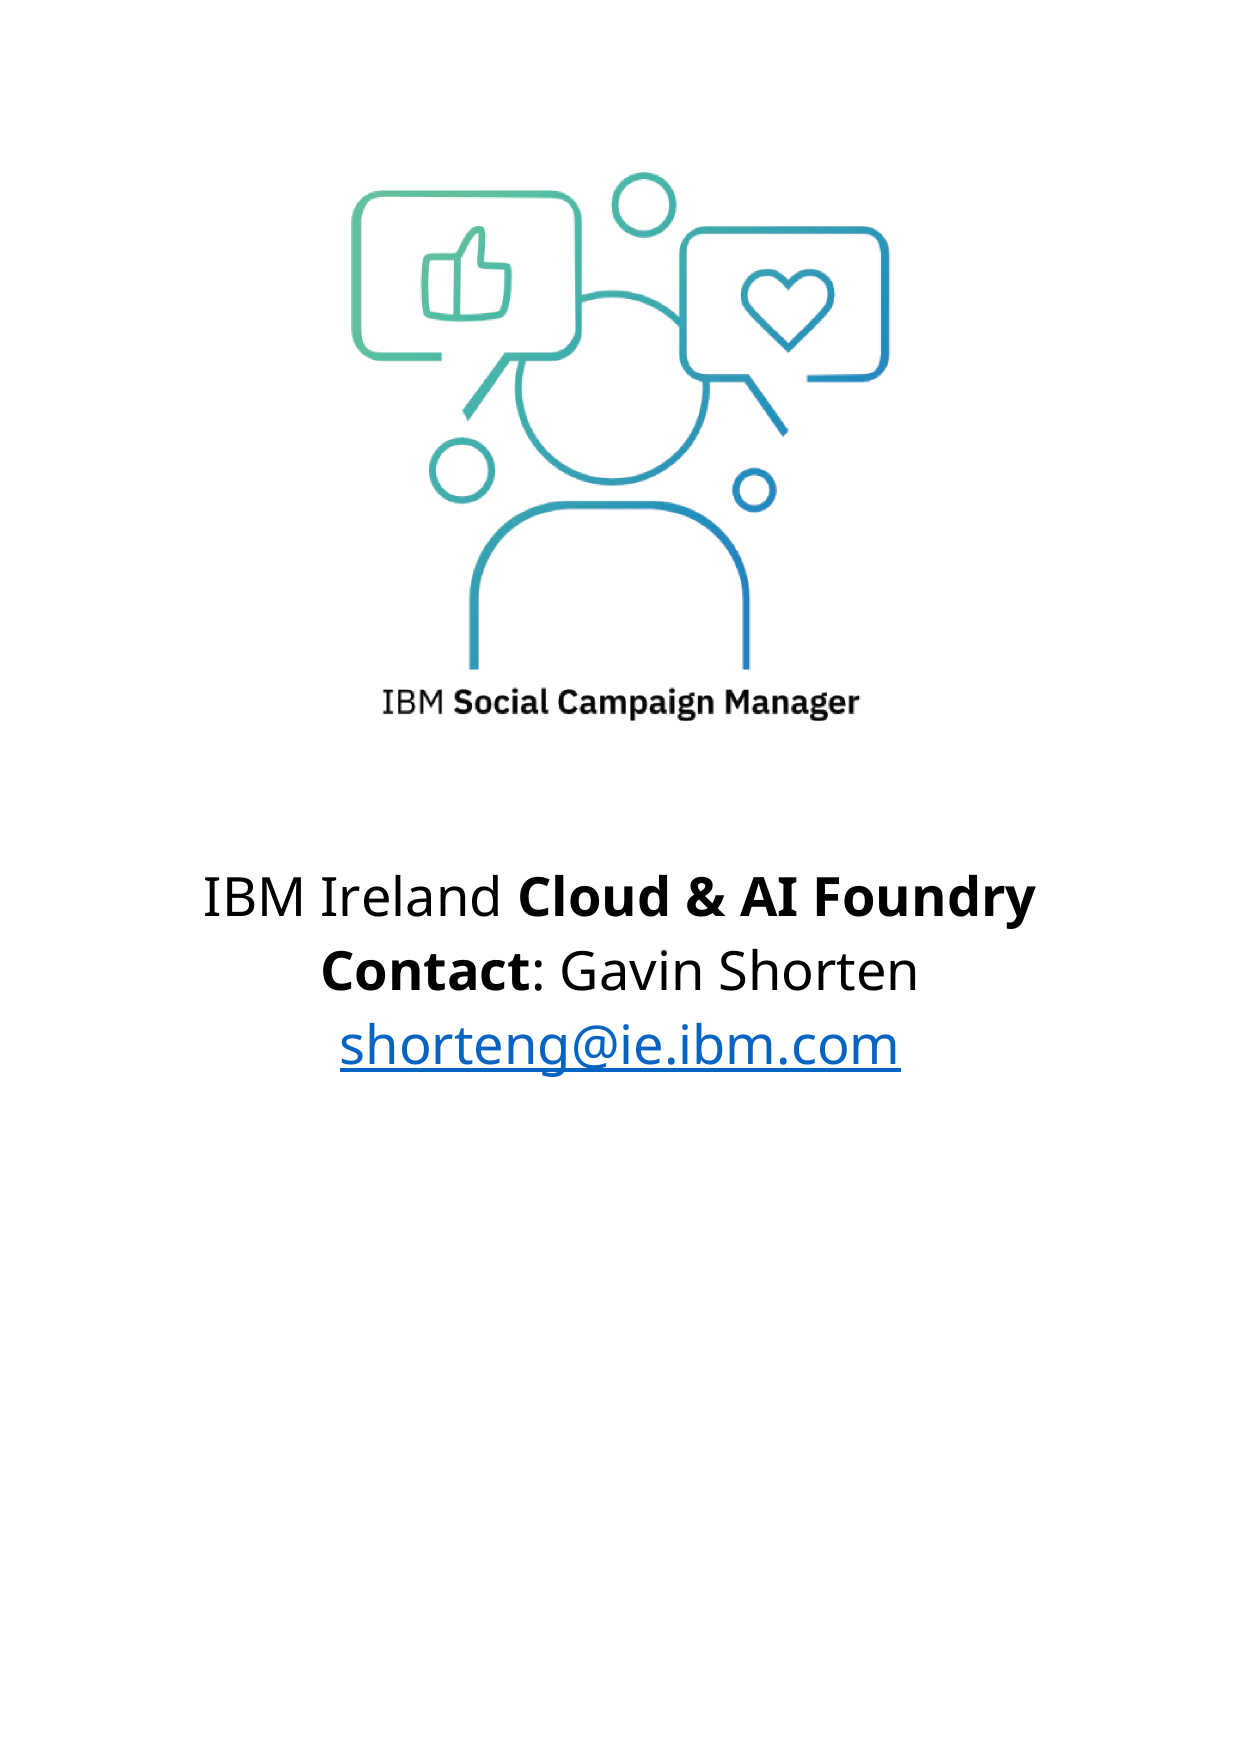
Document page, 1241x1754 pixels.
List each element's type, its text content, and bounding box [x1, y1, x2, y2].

text IBM Ireland Cloud & AI Foundry [150, 859, 1090, 932]
text shorteng@ie.ibm.com [150, 1006, 1090, 1080]
text Contact: Gavin Shorten [150, 932, 1090, 1006]
picture [345, 150, 895, 759]
